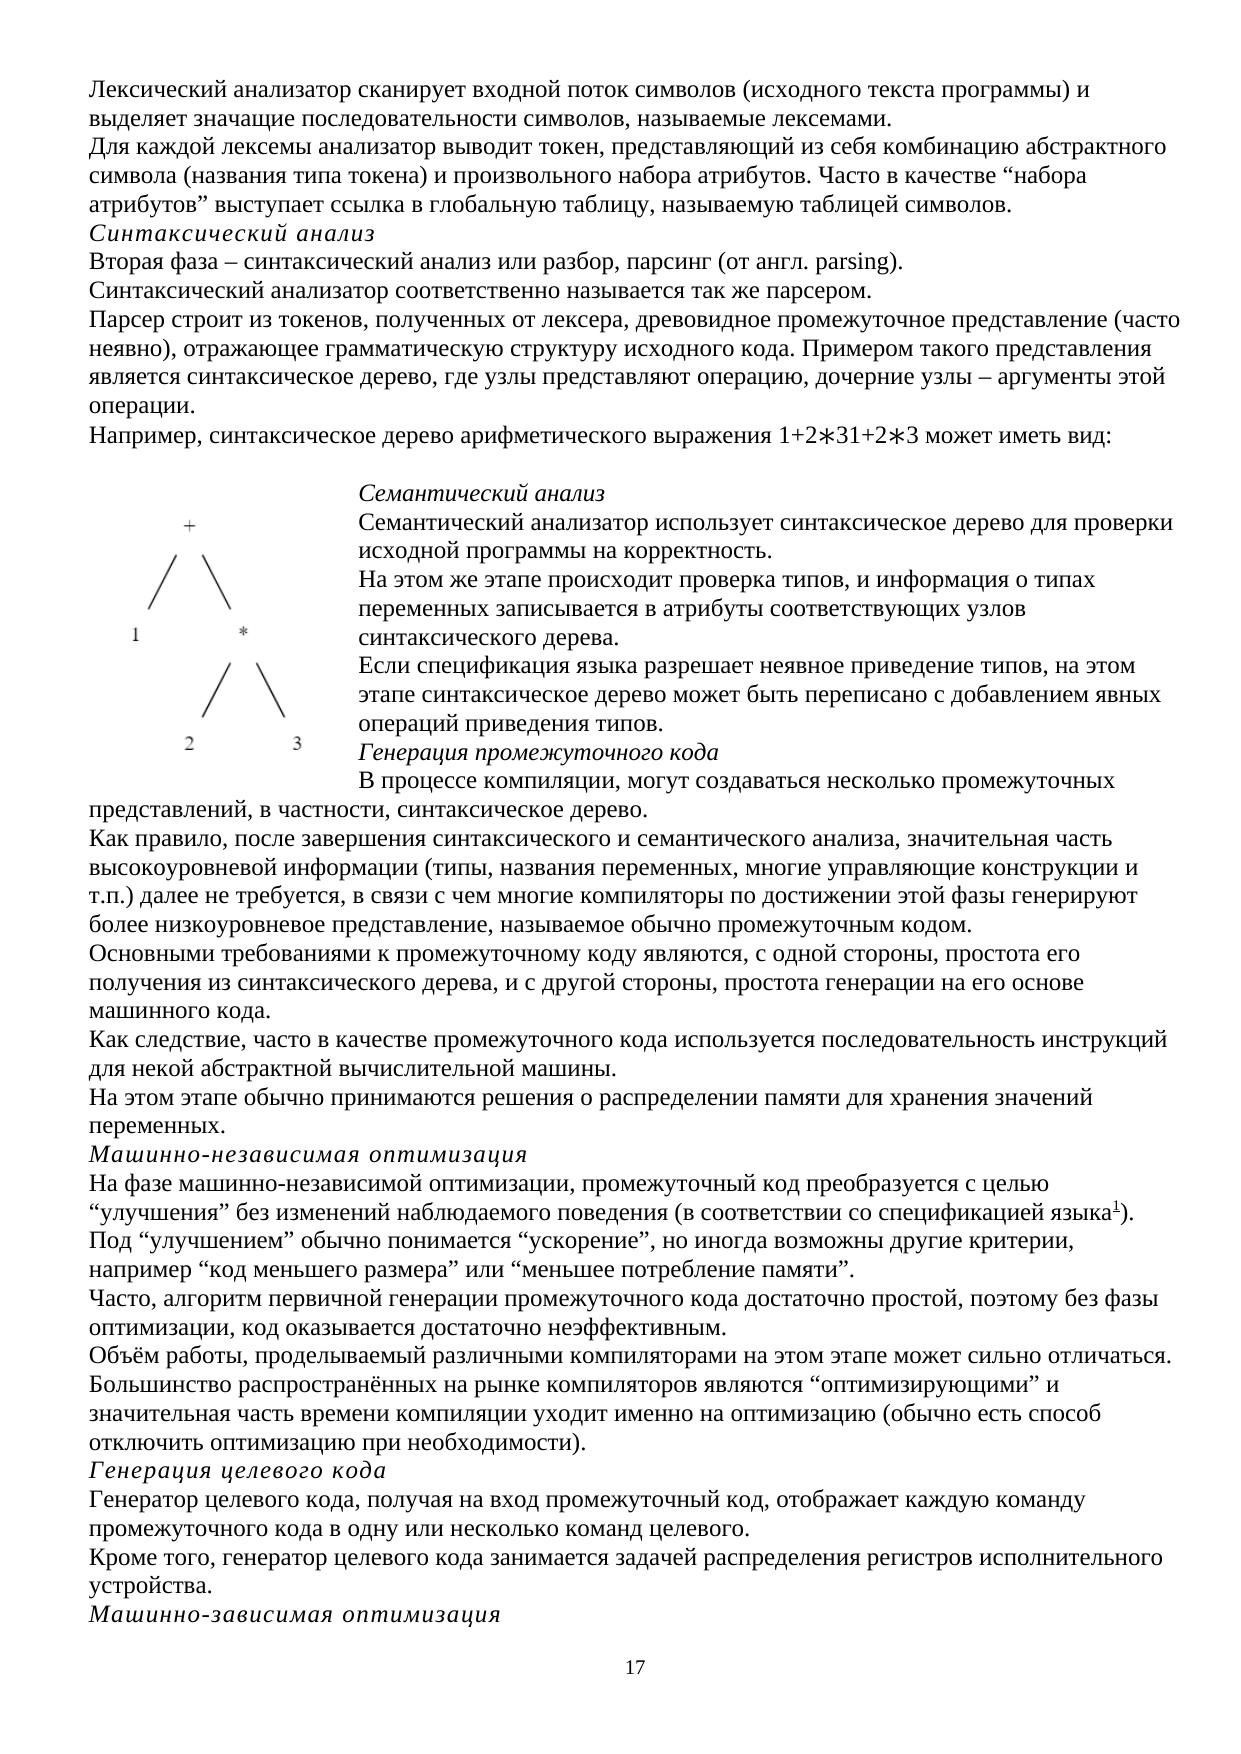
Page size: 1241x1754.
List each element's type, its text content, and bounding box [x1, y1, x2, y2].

subtitle Машинно-зависимая оптимизация [89, 1599, 1181, 1628]
text На этом же этапе происходит проверка типов, и информация о типах переменных записывается в атрибуты соответствующих узлов синтаксического дерева. [340, 564, 1181, 650]
text Например, синтаксическое дерево арифметического выражения 1+2∗31+2∗3 может иметь вид: [89, 419, 1181, 449]
text Кроме того, генератор целевого кода занимается задачей распределения регистров исполнительного устройства. [89, 1542, 1181, 1599]
text Основными требованиями к промежуточному коду являются, с одной стороны, простота его получения из синтаксического дерева, и с другой стороны, простота генерации на его основе машинного кода. [89, 938, 1181, 1024]
subtitle Машинно-независимая оптимизация [89, 1139, 1181, 1168]
text Если спецификация языка разрешает неявное приведение типов, на этом этапе синтаксическое дерево может быть переписано с добавлением явных операций приведения типов. [340, 650, 1181, 737]
text Семантический анализатор использует синтаксическое дерево для проверки исходной программы на корректность. [340, 507, 1181, 564]
text На этом этапе обычно принимаются решения о распределении памяти для хранения значений переменных. [89, 1082, 1181, 1139]
text Как следствие, часто в качестве промежуточного кода используется последовательность инструкций для некой абстрактной вычислительной машины. [89, 1024, 1181, 1082]
text Парсер строит из токенов, полученных от лексера, древовидное промежуточное представление (часто неявно), отражающее грамматическую структуру исходного кода. Примером такого представления является синтаксическое дерево, где узлы представляют операцию, дочерние узлы – аргументы этой операции. [89, 304, 1181, 419]
picture [89, 495, 340, 774]
text На фазе машинно-независимой оптимизации, промежуточный код преобразуется с целью “улучшения” без изменений наблюдаемого поведения (в соответствии со спецификацией языка1). Под “улучшением” обычно понимается “ускорение”, но иногда возможны другие критерии, например “код меньшего размера” или “меньшее потребление памяти”. [89, 1168, 1181, 1283]
subtitle Синтаксический анализ [89, 218, 1181, 246]
text Для каждой лексемы анализатор выводит токен, представляющий из себя комбинацию абстрактного символа (названия типа токена) и произвольного набора атрибутов. Часто в качестве “набора атрибутов” выступает ссылка в глобальную таблицу, называемую таблицей символов. [89, 131, 1181, 218]
text Синтаксический анализатор соответственно называется так же парсером. [89, 275, 1181, 304]
text В процессе компиляции, могут создаваться несколько промежуточных представлений, в частности, синтаксическое дерево. [89, 765, 1181, 823]
text Часто, алгоритм первичной генерации промежуточного кода достаточно простой, поэтому без фазы оптимизации, код оказывается достаточно неэффективным. [89, 1283, 1181, 1340]
subtitle Семантический анализ [89, 478, 1181, 507]
text Объём работы, проделываемый различными компиляторами на этом этапе может сильно отличаться. Большинство распространённых на рынке компиляторов являются “оптимизирующими” и значительная часть времени компиляции уходит именно на оптимизацию (обычно есть способ отключить оптимизацию при необходимости). [89, 1340, 1181, 1455]
subtitle Генерация целевого кода [89, 1455, 1181, 1484]
text Вторая фаза – синтаксический анализ или разбор, парсинг (от англ. parsing). [89, 246, 1181, 275]
text Лексический анализатор сканирует входной поток символов (исходного текста программы) и выделяет значащие последовательности символов, называемые лексемами. [89, 74, 1181, 131]
text Как правило, после завершения синтаксического и семантического анализа, значительная часть высокоуровневой информации (типы, названия переменных, многие управляющие конструкции и т.п.) далее не требуется, в связи с чем многие компиляторы по достижении этой фазы генерируют более низкоуровневое представление, называемое обычно промежуточным кодом. [89, 823, 1181, 938]
subtitle Генерация промежуточного кода [340, 737, 1181, 765]
text Генератор целевого кода, получая на вход промежуточный код, отображает каждую команду промежуточного кода в одну или несколько команд целевого. [89, 1484, 1181, 1542]
